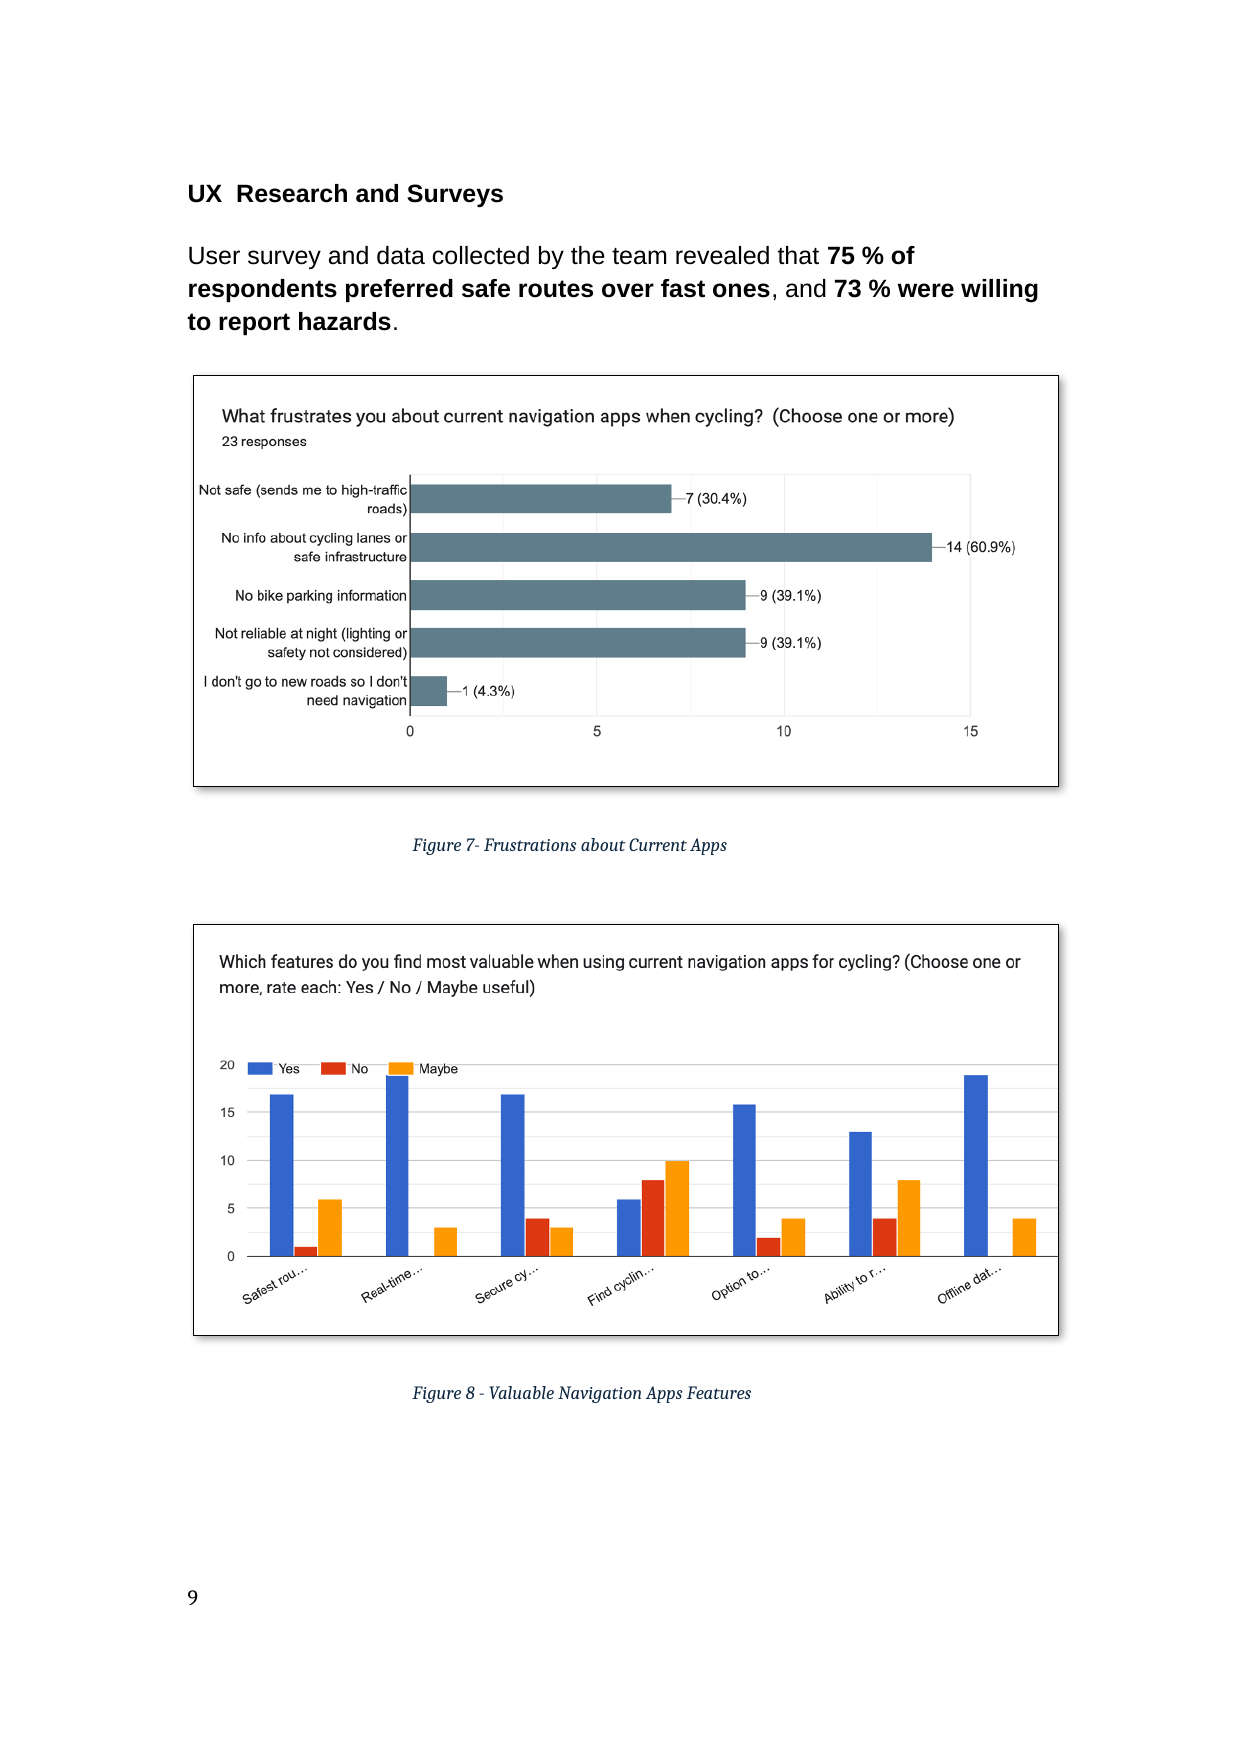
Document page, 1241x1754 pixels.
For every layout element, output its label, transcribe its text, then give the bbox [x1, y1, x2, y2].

text User survey and data collected by the team revealed that 75 % of respondents preferred safe routes over fast ones, and 73 % were willing to report hazards. [187, 241, 1053, 336]
text UX Research and Surveys [187, 179, 1053, 208]
text Figure 7- Frustrations about Current Apps [337, 834, 1053, 856]
picture [194, 376, 1058, 786]
picture [194, 925, 1058, 1335]
text Figure 8 - Valuable Navigation Apps Features [337, 1383, 1053, 1404]
